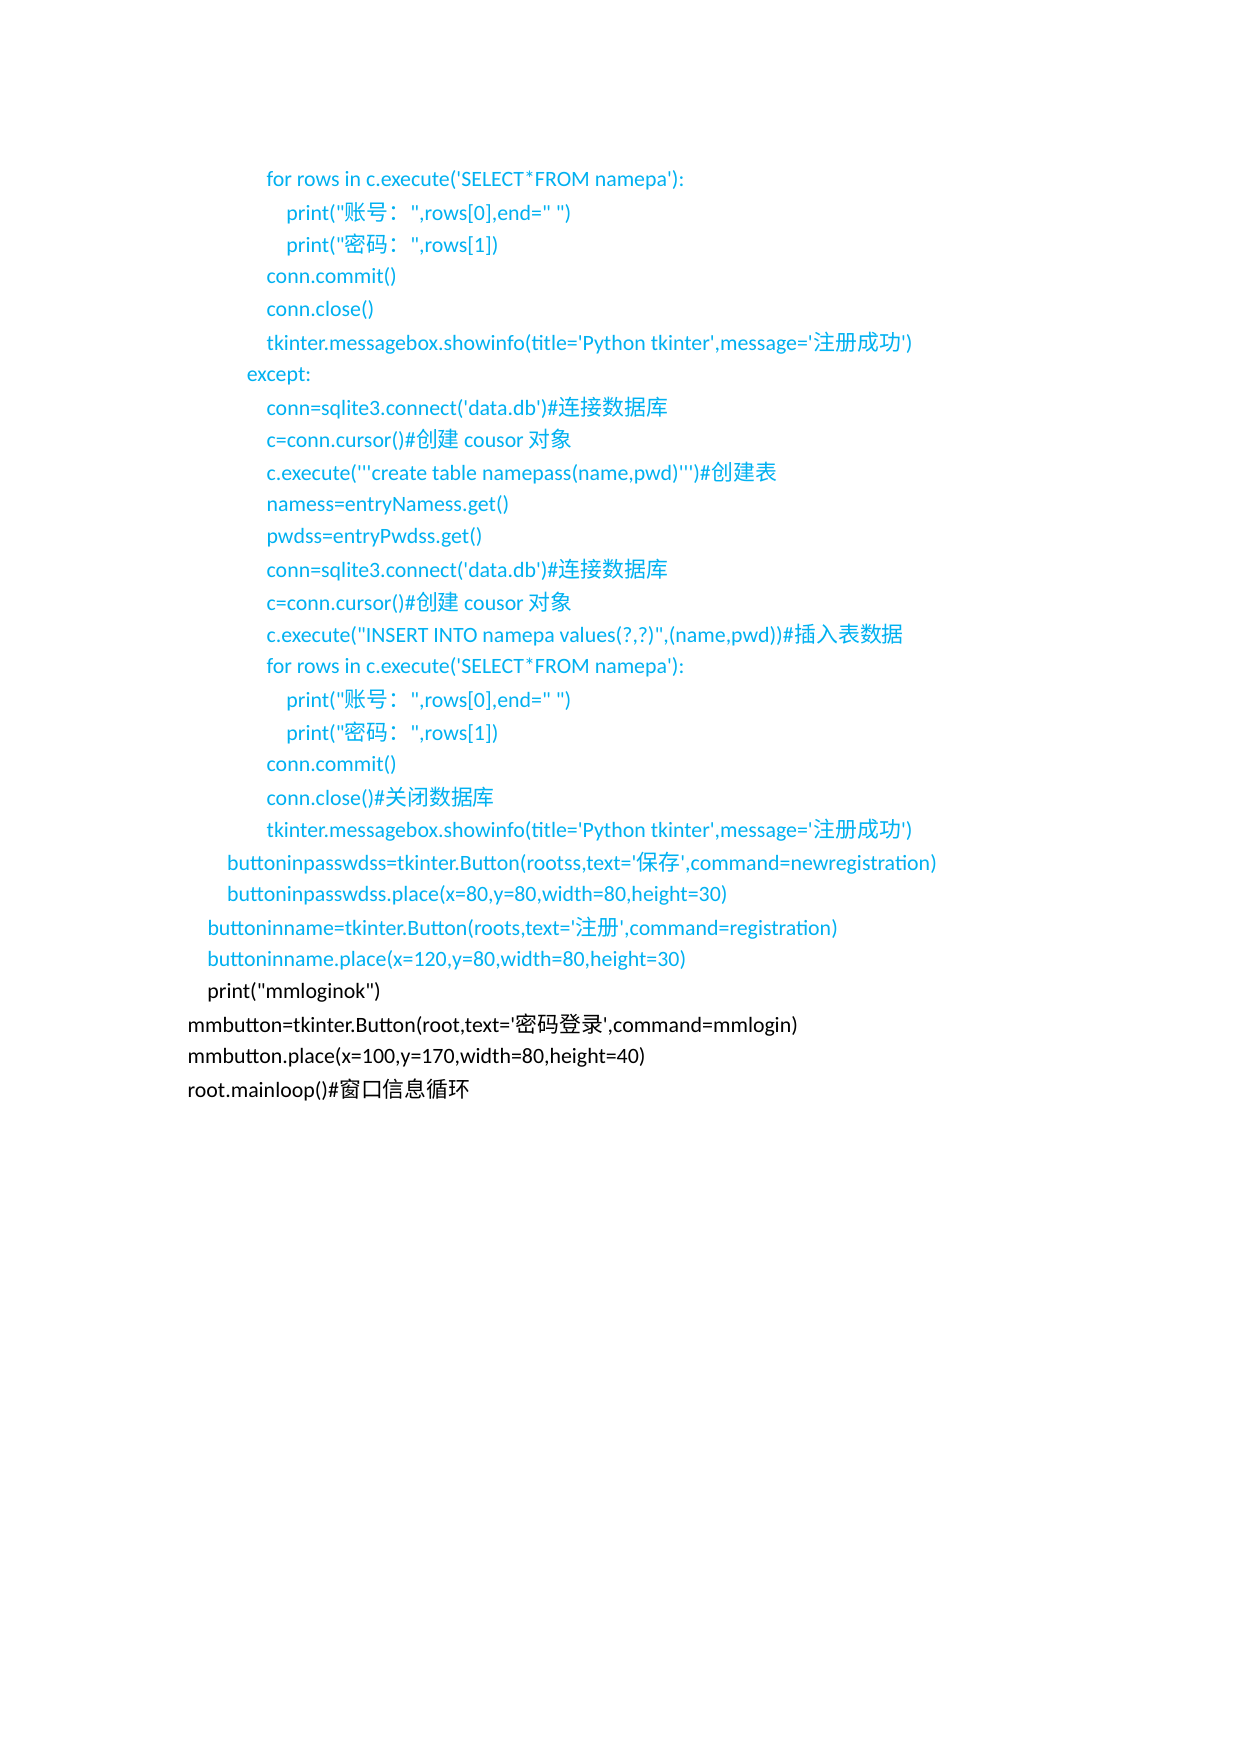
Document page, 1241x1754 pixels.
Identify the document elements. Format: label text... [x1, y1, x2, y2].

text for rows in c.execute('SELECT*FROM namepa'): [187, 649, 1053, 682]
text namess=entryNamess.get() [187, 487, 1053, 519]
text buttoninpasswdss=tkinter.Button(rootss,text='保存',command=newregistration) [187, 844, 1053, 877]
text c=conn.cursor()#创建cousor对象 [187, 422, 1053, 454]
text print("账号：",rows[0],end=" ") [187, 194, 1053, 227]
text buttoninname.place(x=120,y=80,width=80,height=30) [187, 942, 1053, 974]
text conn.commit() [187, 259, 1053, 292]
text c=conn.cursor()#创建cousor对象 [187, 584, 1053, 617]
text root.mainloop()#窗口信息循环 [187, 1072, 1053, 1104]
text buttoninpasswdss.place(x=80,y=80,width=80,height=30) [187, 877, 1053, 909]
text print("密码：",rows[1]) [187, 227, 1053, 259]
text c.execute("INSERT INTO namepa values(?,?)",(name,pwd))#插入表数据 [187, 617, 1053, 649]
text print("mmloginok") [187, 974, 1053, 1007]
text for rows in c.execute('SELECT*FROM namepa'): [187, 162, 1053, 194]
text conn.close()#关闭数据库 [187, 779, 1053, 812]
text tkinter.messagebox.showinfo(title='Python tkinter',message='注册成功') [187, 324, 1053, 357]
text print("密码：",rows[1]) [187, 714, 1053, 747]
text conn=sqlite3.connect('data.db')#连接数据库 [187, 389, 1053, 422]
text c.execute('''create table namepass(name,pwd)''')#创建表 [187, 454, 1053, 487]
text except: [187, 357, 1053, 389]
text mmbutton.place(x=100,y=170,width=80,height=40) [187, 1039, 1053, 1072]
text conn.close() [187, 292, 1053, 324]
text print("账号：",rows[0],end=" ") [187, 682, 1053, 714]
text pwdss=entryPwdss.get() [187, 519, 1053, 552]
text tkinter.messagebox.showinfo(title='Python tkinter',message='注册成功') [187, 812, 1053, 844]
text conn.commit() [187, 747, 1053, 779]
text mmbutton=tkinter.Button(root,text='密码登录',command=mmlogin) [187, 1007, 1053, 1039]
text buttoninname=tkinter.Button(roots,text='注册',command=registration) [187, 909, 1053, 942]
text conn=sqlite3.connect('data.db')#连接数据库 [187, 552, 1053, 584]
